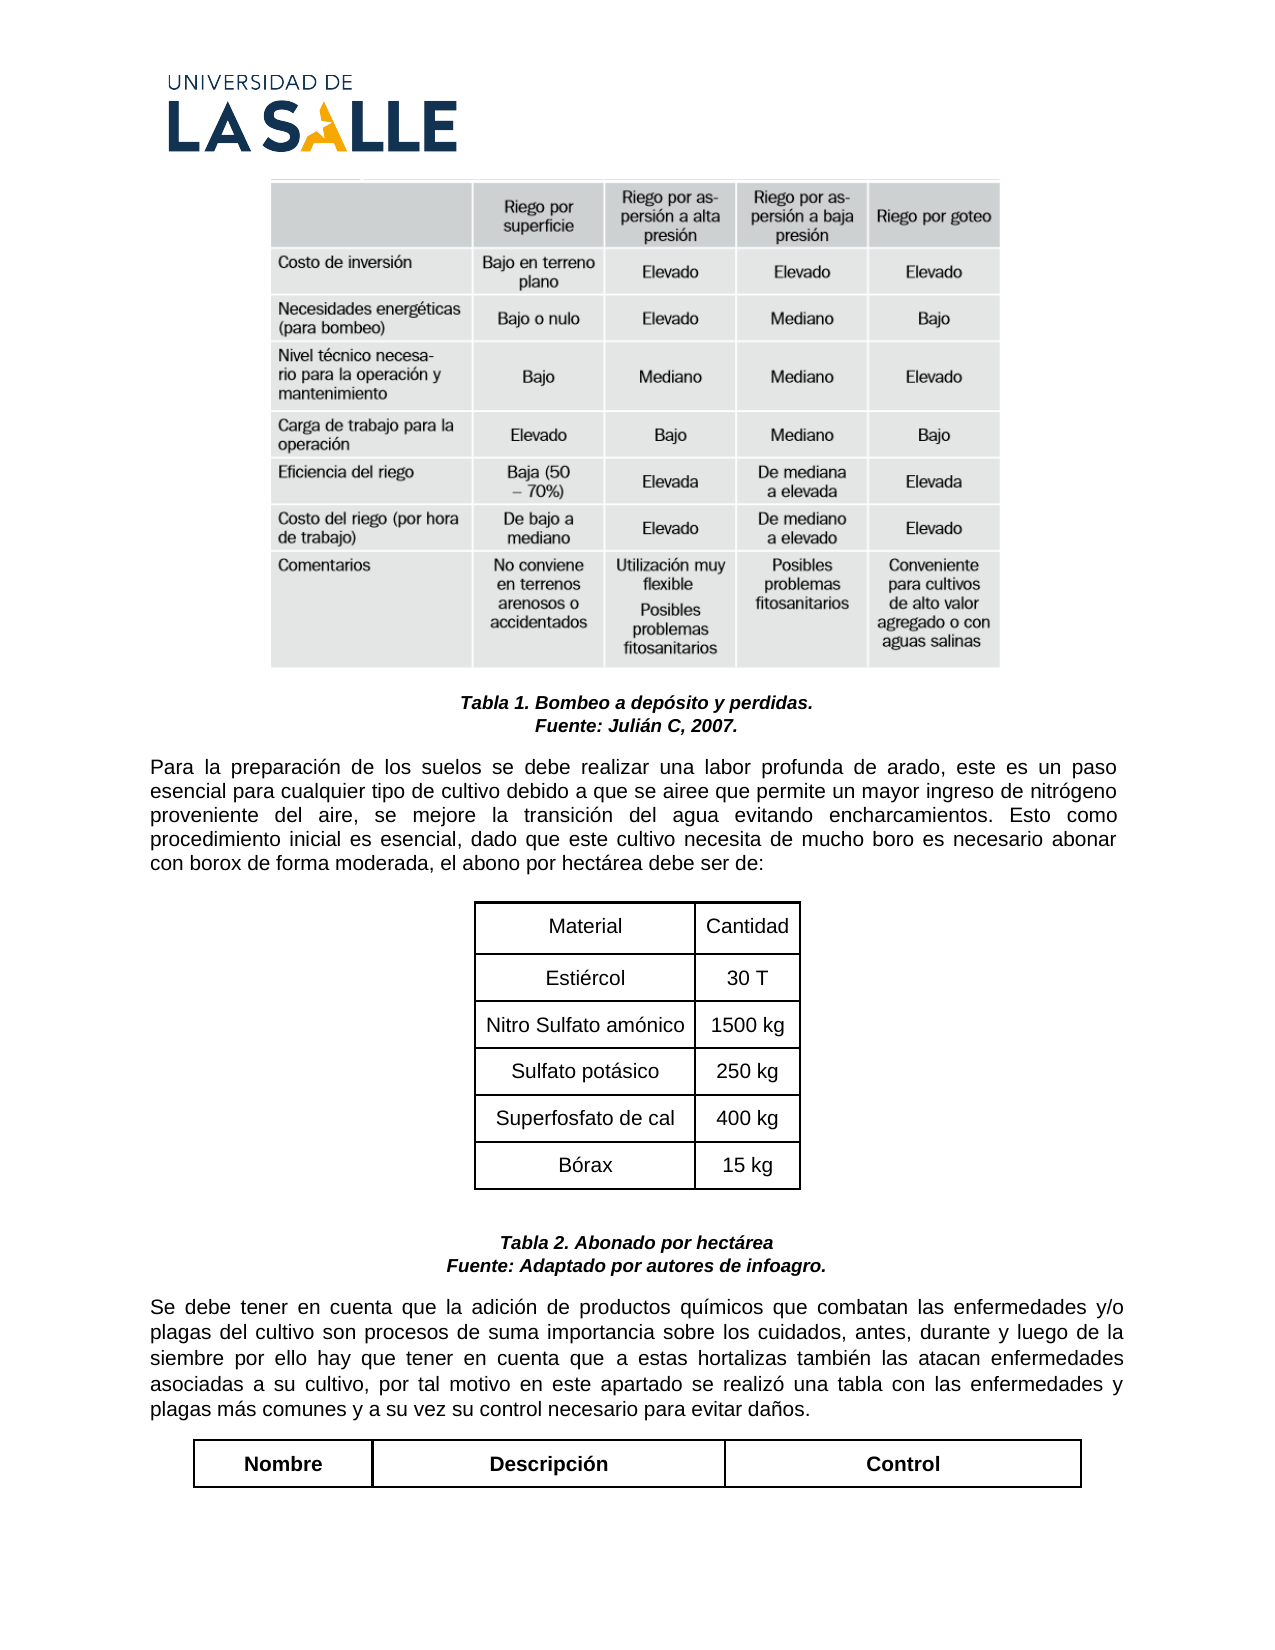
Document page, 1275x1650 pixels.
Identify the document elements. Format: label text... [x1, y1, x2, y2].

text Se debe tener en cuenta que la adición de productos químicos que combatan las enfermedades y/o plagas del cultivo son procesos de suma importancia sobre los cuidados, antes, durante y luego de la siembre por ello hay que tener en cuenta que a estas hortalizas también las atacan enfermedades asociadas a su cultivo, por tal motivo en este apartado se realizó una tabla con las enfermedades y plagas más comunes y a su vez su control necesario para evitar daños. [150, 1294, 1125, 1421]
table_header Cantidad [696, 904, 799, 953]
table_cell Bórax [476, 1143, 694, 1187]
table_cell 30 T [696, 955, 799, 1000]
table_header Material [476, 904, 694, 953]
table_cell 1500 kg [696, 1002, 799, 1047]
table_cell 15 kg [696, 1143, 799, 1187]
table_header Nombre [195, 1441, 371, 1486]
table_header Control [726, 1441, 1080, 1486]
table_cell Superfosfato de cal [476, 1096, 694, 1141]
table_cell Estiércol [476, 955, 694, 1000]
text Para la preparación de los suelos se debe realizar una labor profunda de arado, este es un paso esencial para cualquier tipo de cultivo debido a que se airee que permite un mayor ingreso de nitrógeno proveniente del aire, se mejore la transición del agua evitando encharcamientos. Esto como procedimiento inicial es esencial, dado que este cultivo necesita de mucho boro es necesario abonar con borox de forma moderada, el abono por hectárea debe ser de: [150, 754, 1119, 874]
text Tabla 2. Abonado por hectárea Fuente: Adaptado por autores de infoagro. [150, 1232, 1125, 1276]
table_cell 250 kg [696, 1049, 799, 1094]
table_cell Sulfato potásico [476, 1049, 694, 1094]
text Tabla 1. Bombeo a depósito y perdidas. Fuente: Julián C, 2007. [150, 692, 1125, 736]
table_header Descripción [374, 1441, 724, 1486]
table_cell Nitro Sulfato amónico [476, 1002, 694, 1047]
table_cell 400 kg [696, 1096, 799, 1141]
